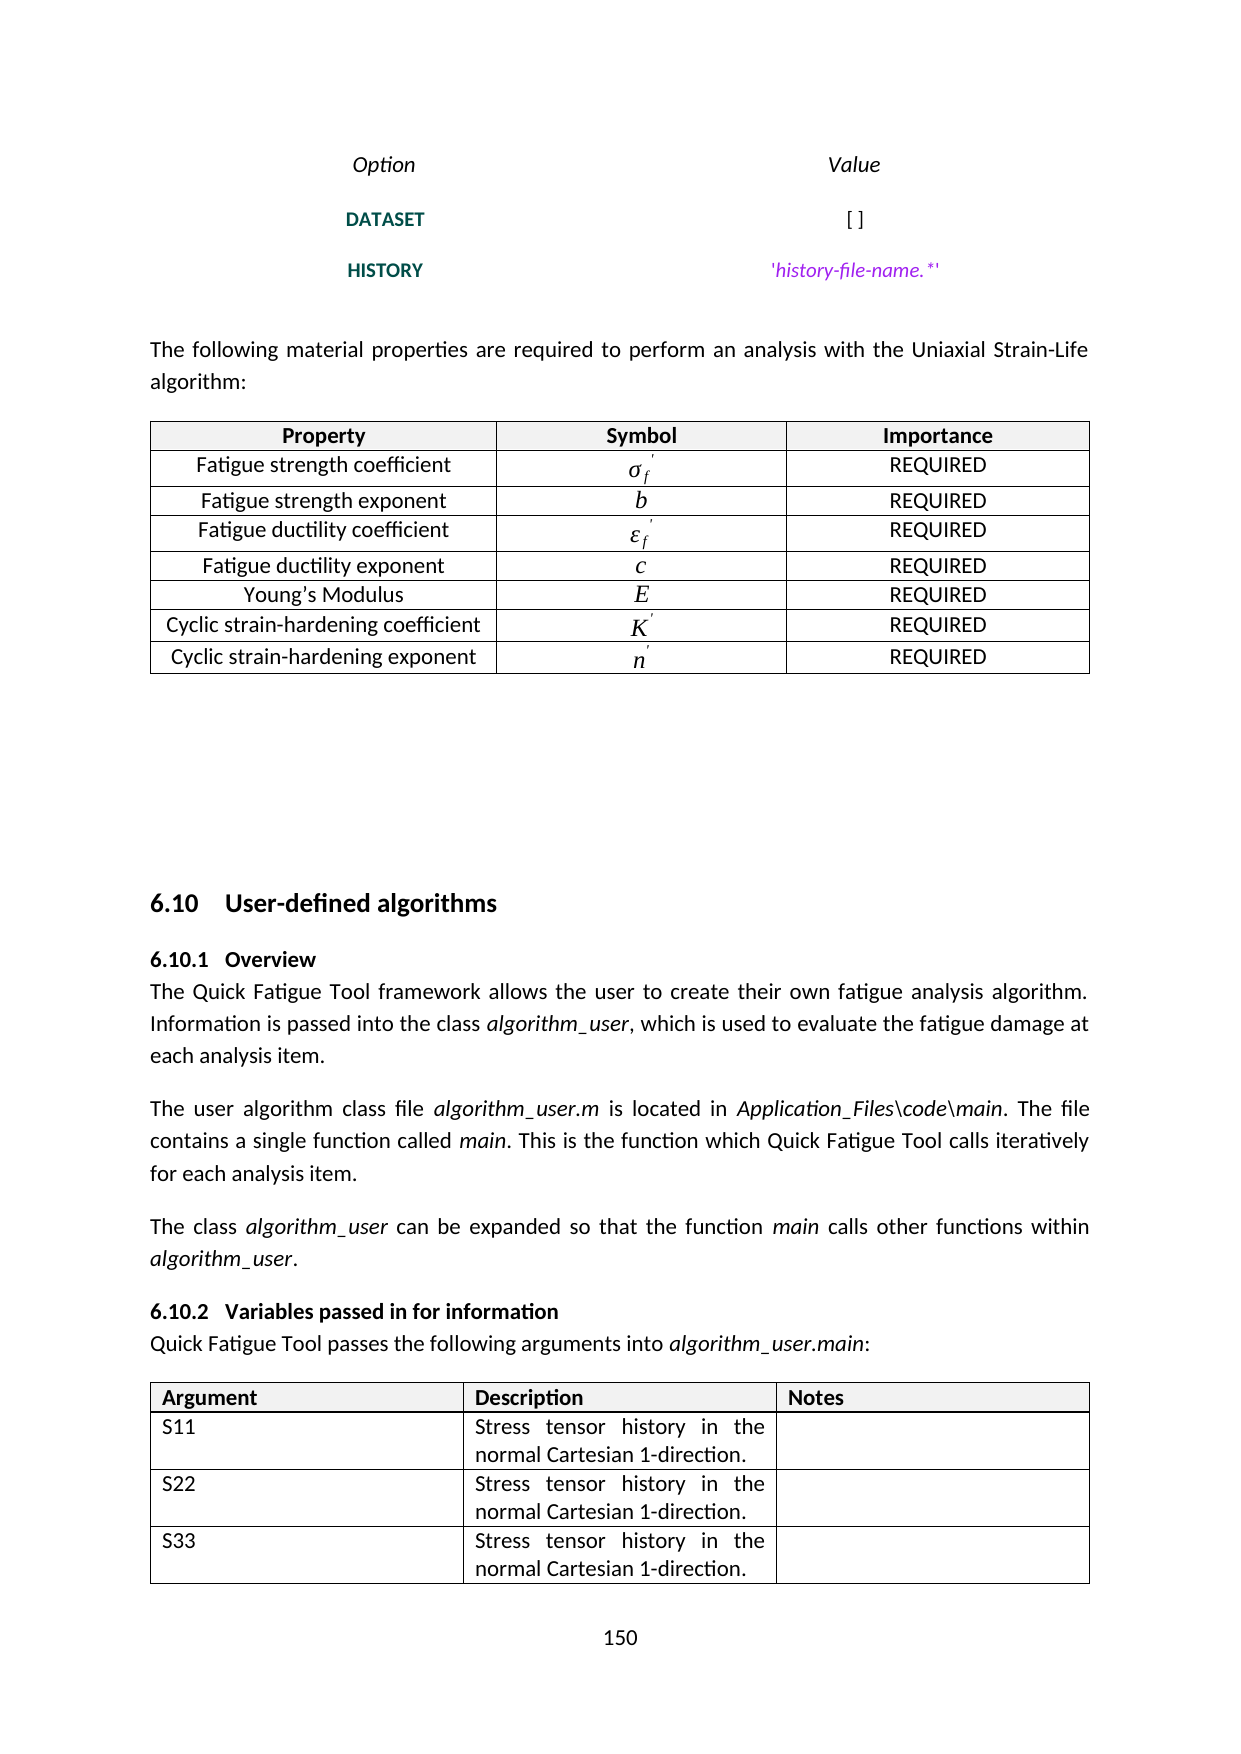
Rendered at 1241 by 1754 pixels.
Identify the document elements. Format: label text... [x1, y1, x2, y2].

subtitle 6.10 User-defined algorithms [150, 886, 1090, 919]
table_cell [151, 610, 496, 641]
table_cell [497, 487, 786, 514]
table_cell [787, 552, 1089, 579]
text Quick Fatigue Tool passes the following arguments into algorithm_user.main: [150, 1329, 1090, 1357]
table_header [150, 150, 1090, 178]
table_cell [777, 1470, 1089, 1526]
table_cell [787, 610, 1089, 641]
text The following material properties are required to perform an analysis with the Uniaxial Strain-Life algorithm: [150, 335, 1090, 396]
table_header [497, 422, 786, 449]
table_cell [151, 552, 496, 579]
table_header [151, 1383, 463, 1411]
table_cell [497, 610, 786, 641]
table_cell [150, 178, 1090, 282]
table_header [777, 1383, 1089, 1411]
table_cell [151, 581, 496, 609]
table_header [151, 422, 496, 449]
subtitle 6.10.2 Variables passed in for information [150, 1297, 1090, 1325]
subtitle 6.10.1 Overview [150, 945, 1090, 973]
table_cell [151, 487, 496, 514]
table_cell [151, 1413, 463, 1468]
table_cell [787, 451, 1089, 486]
text The class algorithm_user can be expanded so that the function main calls other functions within algorithm_user. [150, 1212, 1090, 1272]
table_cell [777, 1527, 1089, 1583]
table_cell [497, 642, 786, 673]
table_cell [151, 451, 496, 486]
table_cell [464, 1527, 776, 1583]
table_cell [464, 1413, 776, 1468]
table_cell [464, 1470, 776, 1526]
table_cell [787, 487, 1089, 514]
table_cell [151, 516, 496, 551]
text The Quick Fatigue Tool framework allows the user to create their own fatigue analysis algorithm. Information is passed into the class algorithm_user, which is used to evaluate the fatigue damage at each analysis item. [150, 977, 1090, 1069]
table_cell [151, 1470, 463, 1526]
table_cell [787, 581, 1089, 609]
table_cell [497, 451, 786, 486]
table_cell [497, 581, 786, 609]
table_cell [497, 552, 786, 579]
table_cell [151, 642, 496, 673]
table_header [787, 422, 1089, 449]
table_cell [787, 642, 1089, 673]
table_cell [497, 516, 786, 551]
text The user algorithm class file algorithm_user.m is located in Application_Files\code\main. The file contains a single function called main. This is the function which Quick Fatigue Tool calls iteratively for each analysis item. [150, 1094, 1090, 1187]
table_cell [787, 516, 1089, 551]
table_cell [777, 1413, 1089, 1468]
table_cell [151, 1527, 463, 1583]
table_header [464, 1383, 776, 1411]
